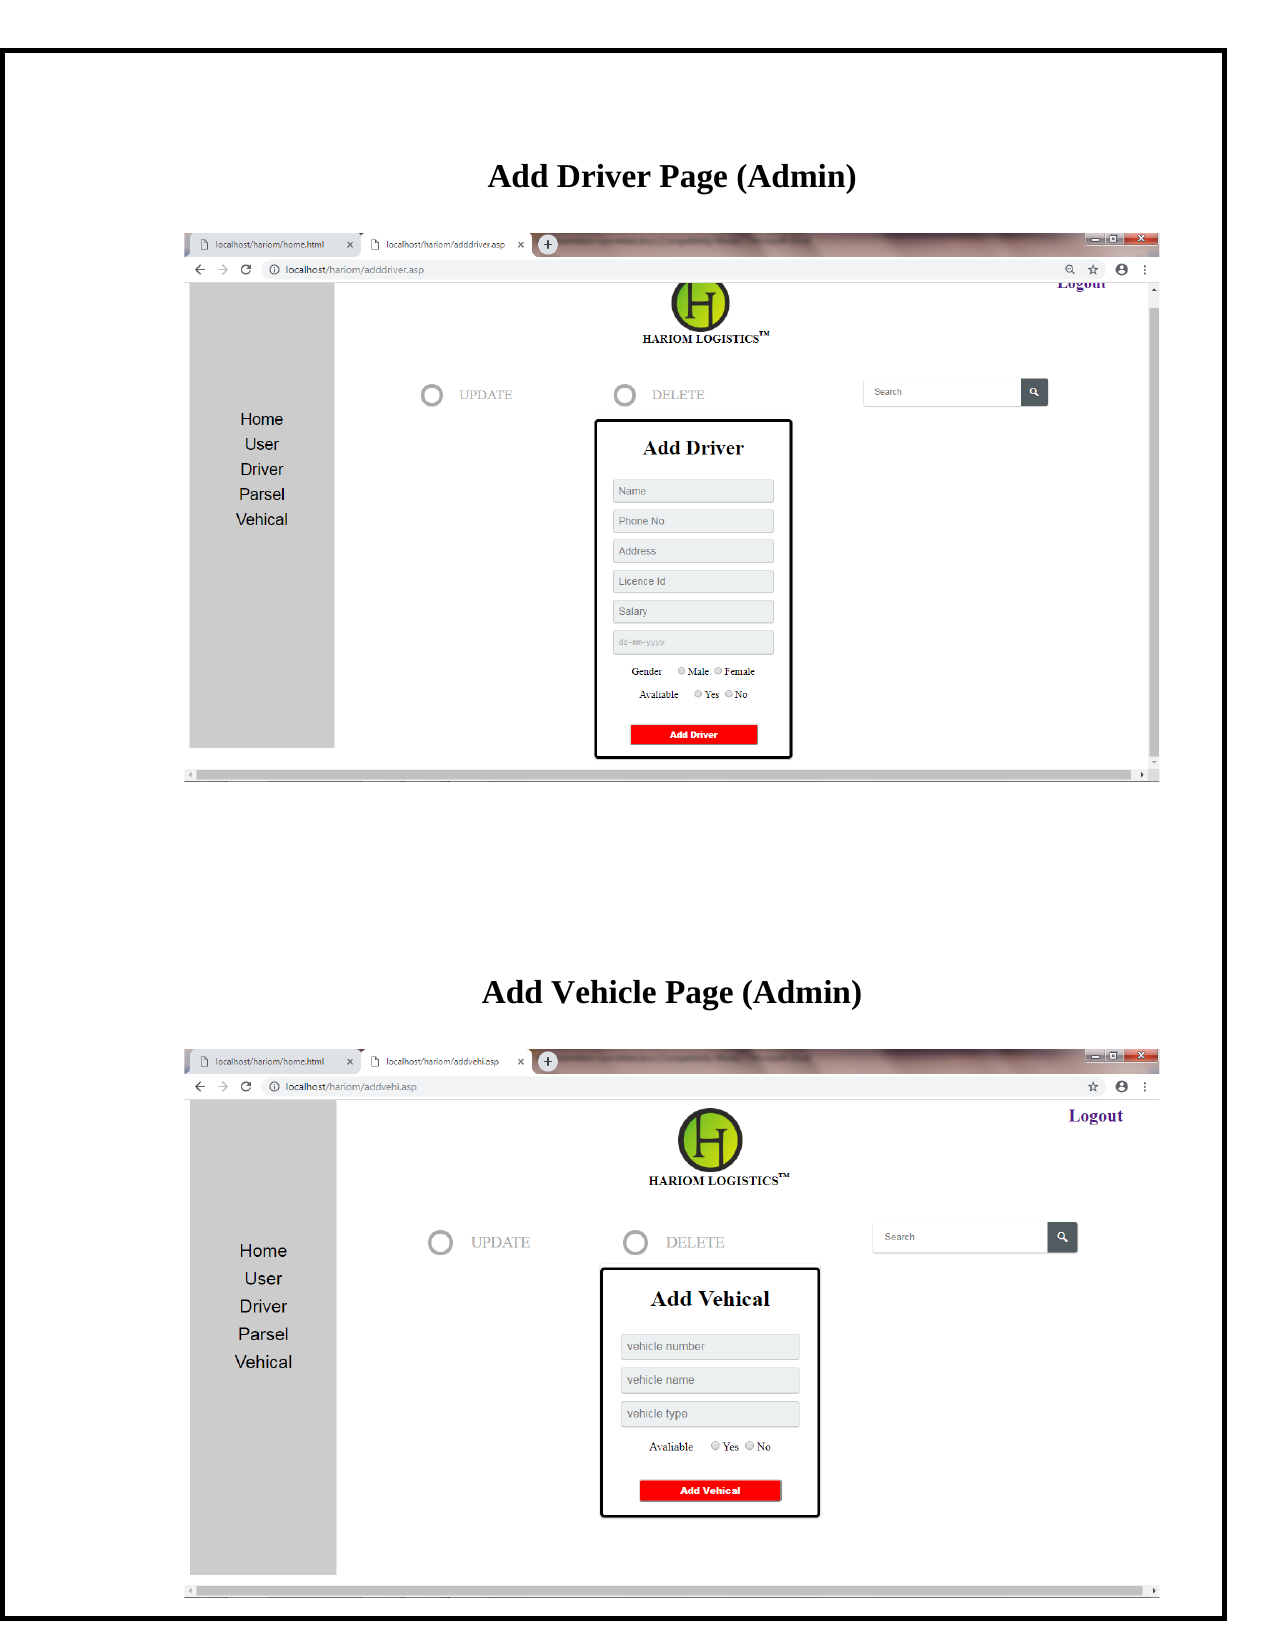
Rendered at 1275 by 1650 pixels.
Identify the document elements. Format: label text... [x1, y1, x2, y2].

text Add Vehicle Page (Admin) [162, 973, 1181, 1011]
text Add Driver Page (Admin) [162, 156, 1181, 195]
picture [184, 1049, 1160, 1598]
picture [184, 233, 1160, 782]
